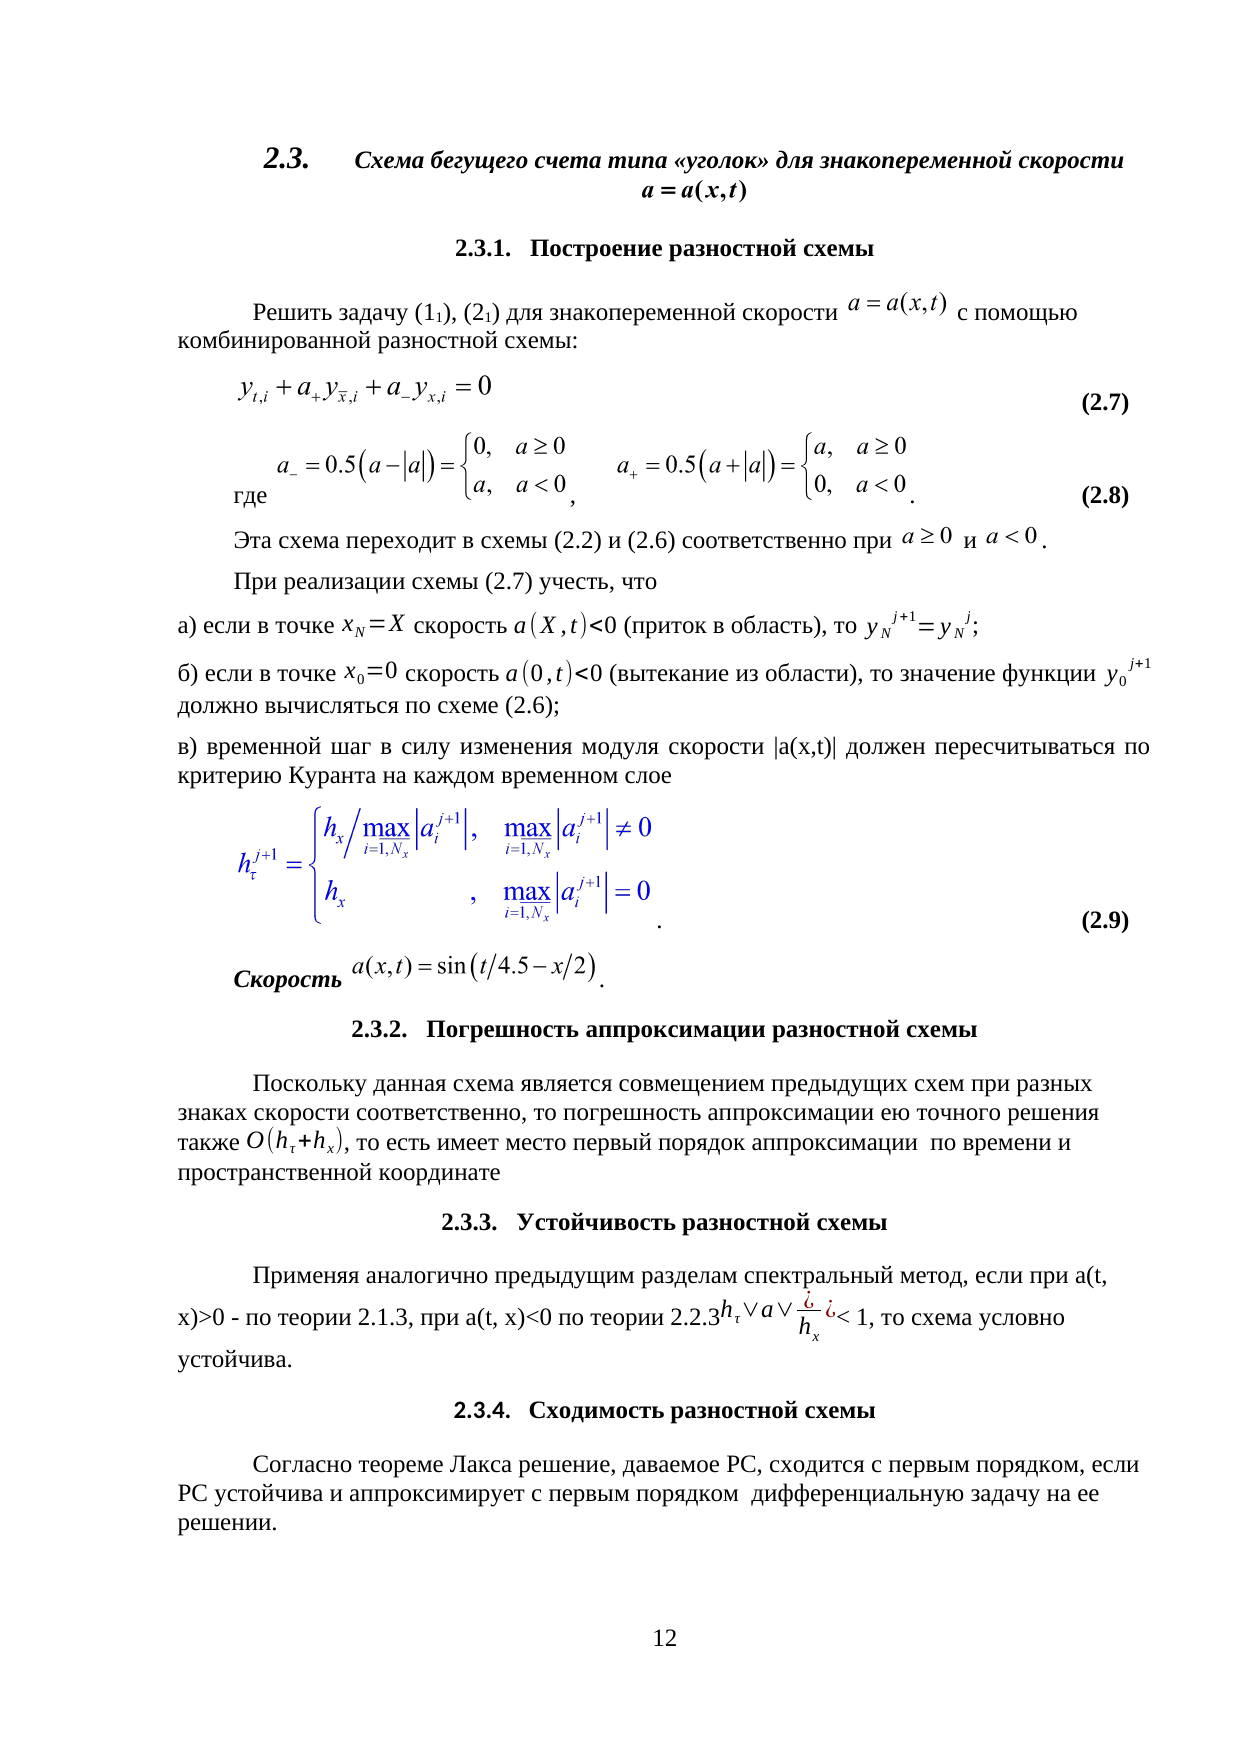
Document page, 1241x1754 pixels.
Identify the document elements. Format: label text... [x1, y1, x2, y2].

picture [898, 521, 957, 549]
picture [638, 175, 750, 208]
text При реализации схемы (2.7) учесть, что [177, 566, 1152, 595]
picture [844, 286, 951, 321]
picture [613, 428, 909, 504]
text Согласно теореме Лакса решение, даваемое РС, сходится с первым порядком, если РС устойчива и аппроксимирует с первым порядком дифференциальную задачу на ее решении. [177, 1449, 1152, 1536]
text Решить задачу (11), (21) для знакопеременной скорости с помощью комбинированной разностной схемы: [177, 287, 1152, 354]
text а) если в точке скорость (приток в область), то ; [177, 608, 1152, 642]
subtitle Погрешность аппроксимации разностной схемы [177, 1014, 1152, 1043]
picture [273, 428, 570, 504]
text (2.7) [177, 367, 1152, 416]
text б) если в точке скорость (вытекание из области), то значение функции должно вычисляться по схеме (2.6); [177, 655, 1152, 719]
text Применяя аналогично предыдущим разделам спектральный метод, если при a(t, x)>0 - по теории 2.1.3, при a(t, x)<0 по теории 2.2.3< 1, то схема условно устойчива. [177, 1261, 1152, 1373]
text в) временной шаг в силу изменения модуля скорости |a(x,t)| должен пересчитываться по критерию Куранта на каждом временном слое [177, 731, 1152, 789]
subtitle Сходимость разностной схемы [177, 1394, 1152, 1424]
text Поскольку данная схема является совмещением предыдущих схем при разных знаках скорости соответственно, то погрешность аппроксимации ею точного решения также , то есть имеет место первый порядок аппроксимации по времени и пространственной координате [177, 1068, 1152, 1186]
subtitle Построение разностной схемы [177, 233, 1152, 262]
picture [982, 521, 1042, 549]
picture [233, 801, 657, 929]
text Эта схема переходит в схемы (2.2) и (2.6) соответственно при и . [177, 521, 1152, 554]
picture [233, 366, 496, 411]
picture [348, 946, 599, 988]
subtitle Схема бегущего счета типа «уголок» для знакопеременной скорости [236, 139, 1152, 208]
text Скорость . [177, 946, 1152, 993]
subtitle Устойчивость разностной схемы [177, 1207, 1152, 1236]
